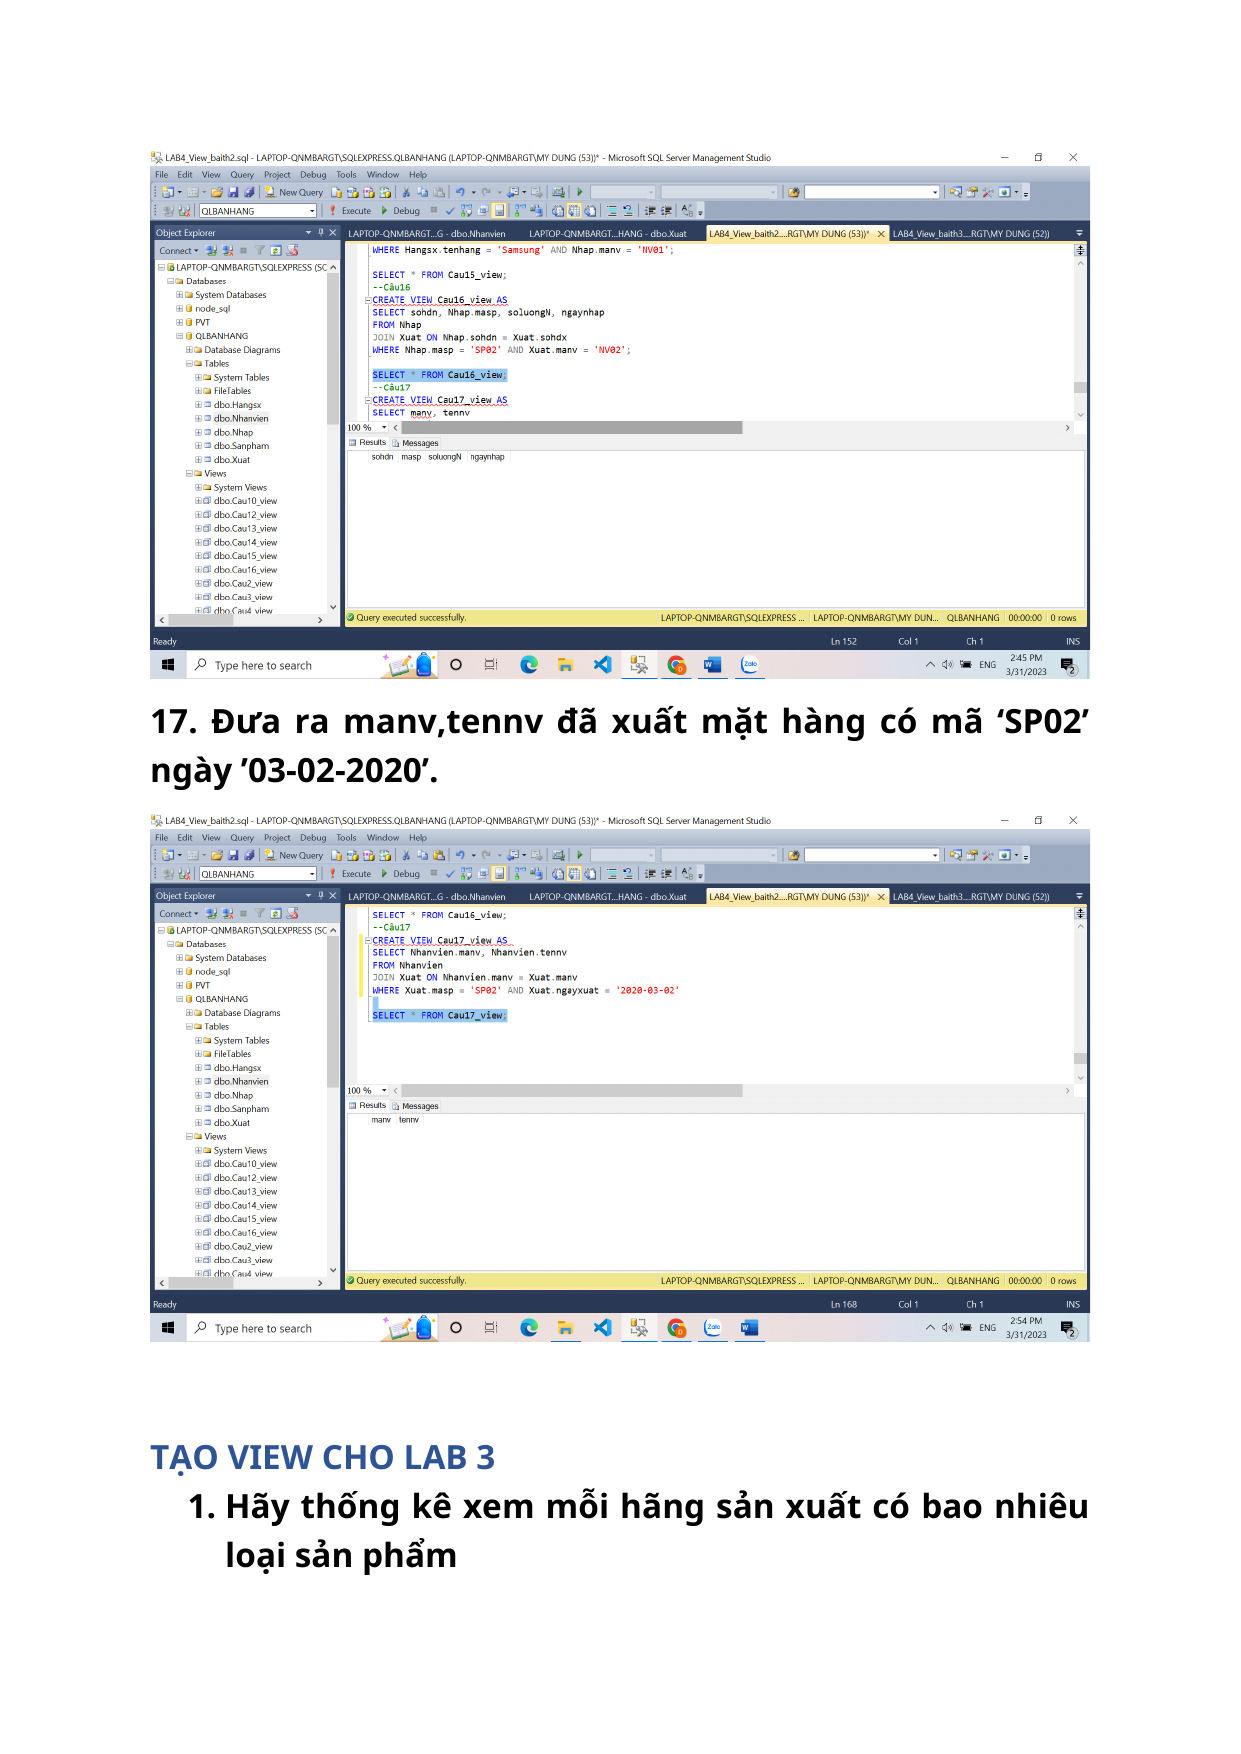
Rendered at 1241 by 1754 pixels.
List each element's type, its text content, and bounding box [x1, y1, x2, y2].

text 17. Đưa ra manv,tennv đã xuất mặt hàng có mã ‘SP02’ ngày ’03-02-2020’. [150, 698, 1090, 792]
list Hãy thống kê xem mỗi hãng sản xuất có bao nhiêu loại sản phẩm [187, 1483, 1090, 1577]
picture [150, 812, 1091, 1342]
subtitle TẠO VIEW CHO LAB 3 [150, 1434, 1090, 1479]
picture [150, 150, 1091, 679]
